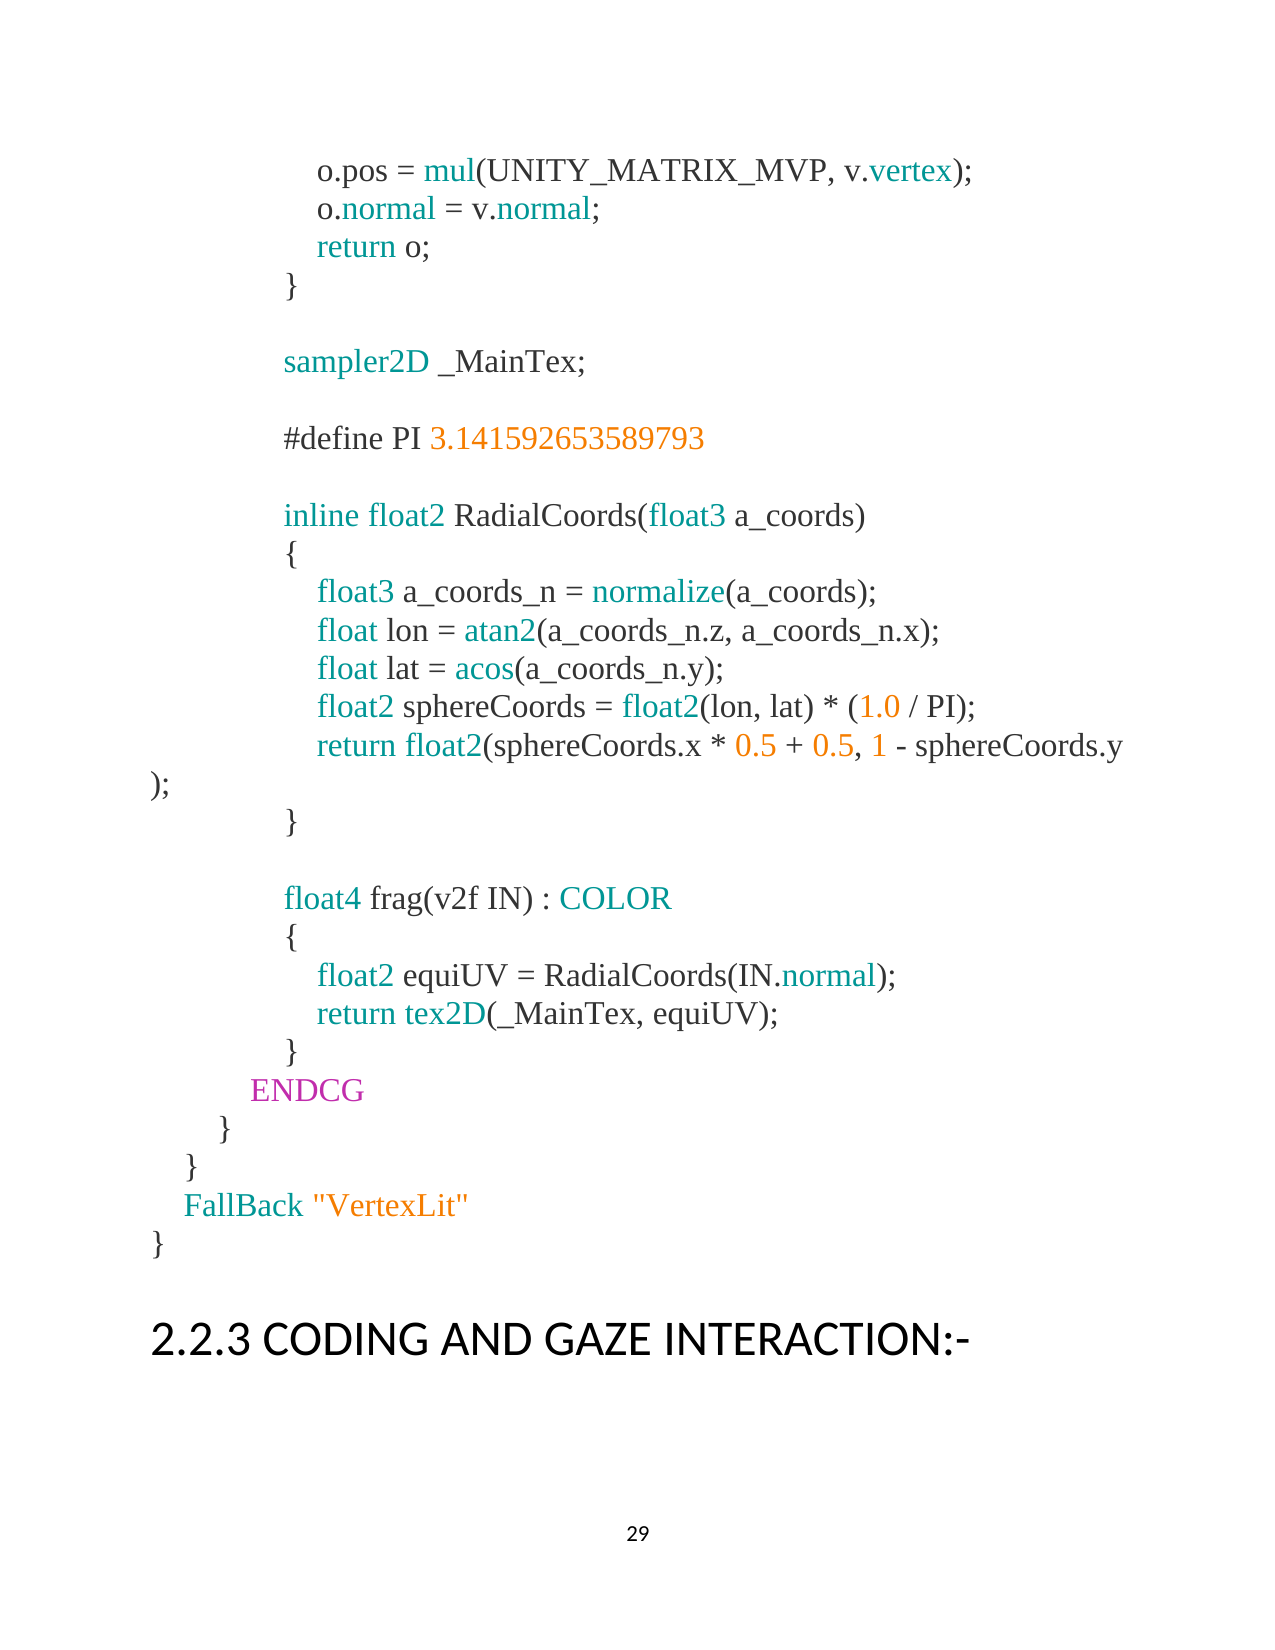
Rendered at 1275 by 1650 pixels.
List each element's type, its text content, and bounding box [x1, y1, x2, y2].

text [150, 150, 1125, 1262]
text 2.2.3 CODING AND GAZE INTERACTION:- [150, 1312, 1125, 1367]
